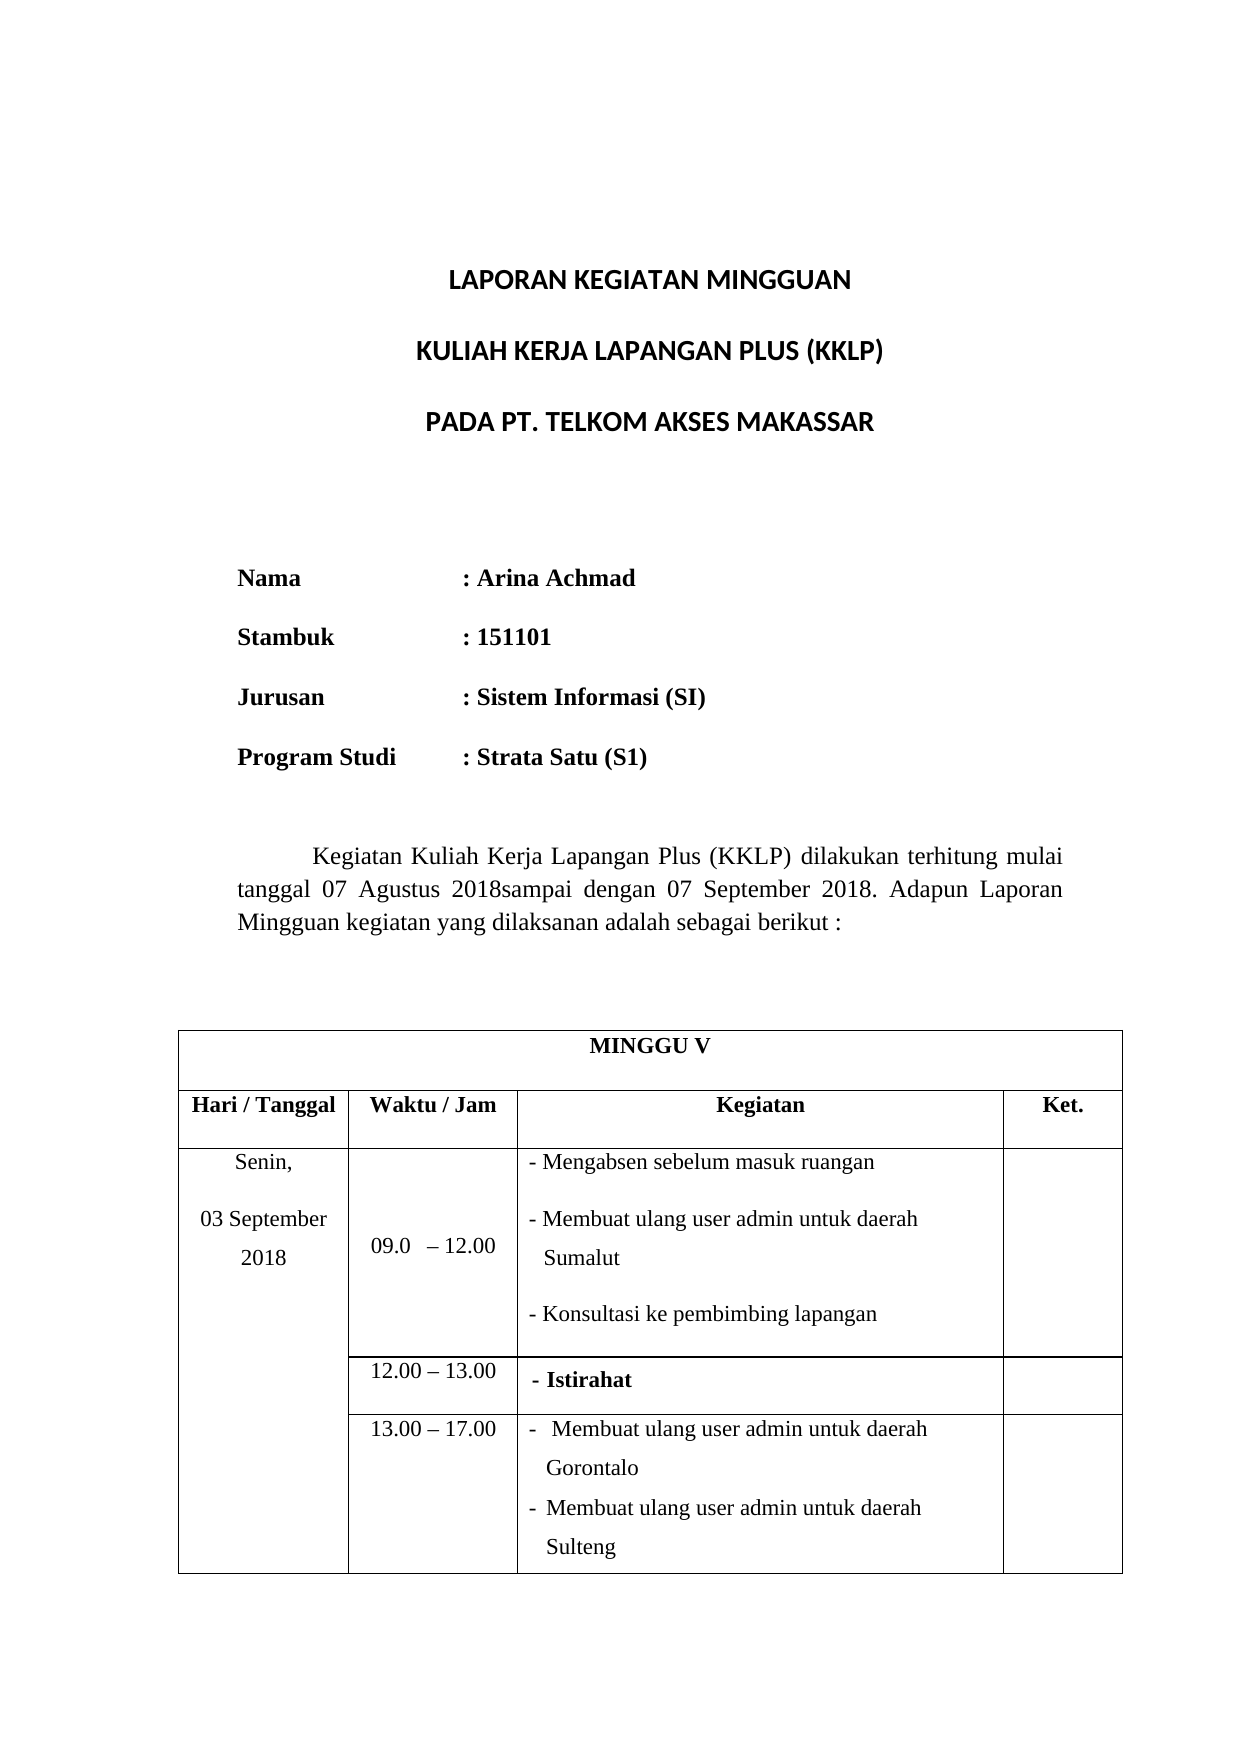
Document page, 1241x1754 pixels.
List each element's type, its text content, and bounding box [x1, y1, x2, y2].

table_cell Istirahat [518, 1358, 1003, 1413]
table_cell 12.00 – 13.00 [349, 1358, 517, 1413]
table_cell Senin, 03 September 2018 [179, 1149, 348, 1572]
table_cell 13.00 – 17.00 [349, 1415, 517, 1572]
table_header MINGGU V [179, 1031, 1122, 1090]
table_cell Hari / Tanggal [179, 1091, 348, 1147]
table_cell – 12.00 [349, 1149, 517, 1356]
text Kegiatan Kuliah Kerja Lapangan Plus (KKLP) dilakukan terhitung mulai tanggal 07 Agustus 2018sampai dengan 07 September 2018. Adapun Laporan Mingguan kegiatan yang dilaksanan adalah sebagai berikut : [237, 841, 1063, 936]
text Nama : Arina Achmad [237, 563, 1063, 591]
text Program Studi : Strata Satu (S1) [237, 742, 1063, 771]
text Jurusan : Sistem Informasi (SI) [237, 682, 1063, 711]
text LAPORAN KEGIATAN MINGGUAN [237, 261, 1063, 297]
table_cell [1004, 1415, 1122, 1572]
text Stambuk : 151101 [237, 622, 1063, 651]
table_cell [518, 1415, 1003, 1572]
table_cell Kegiatan [518, 1091, 1003, 1147]
table_cell [1004, 1358, 1122, 1413]
table_cell Waktu / Jam [349, 1091, 517, 1147]
text KULIAH KERJA LAPANGAN PLUS (KKLP) [237, 332, 1063, 368]
table_cell Ket. [1004, 1091, 1122, 1147]
table_cell - Mengabsen sebelum masuk ruangan - Membuat ulang user admin untuk daerah Sumalut - Konsultasi ke pembimbing lapangan [518, 1149, 1003, 1356]
text PADA PT. TELKOM AKSES MAKASSAR [237, 403, 1063, 439]
table_cell [1004, 1149, 1122, 1356]
